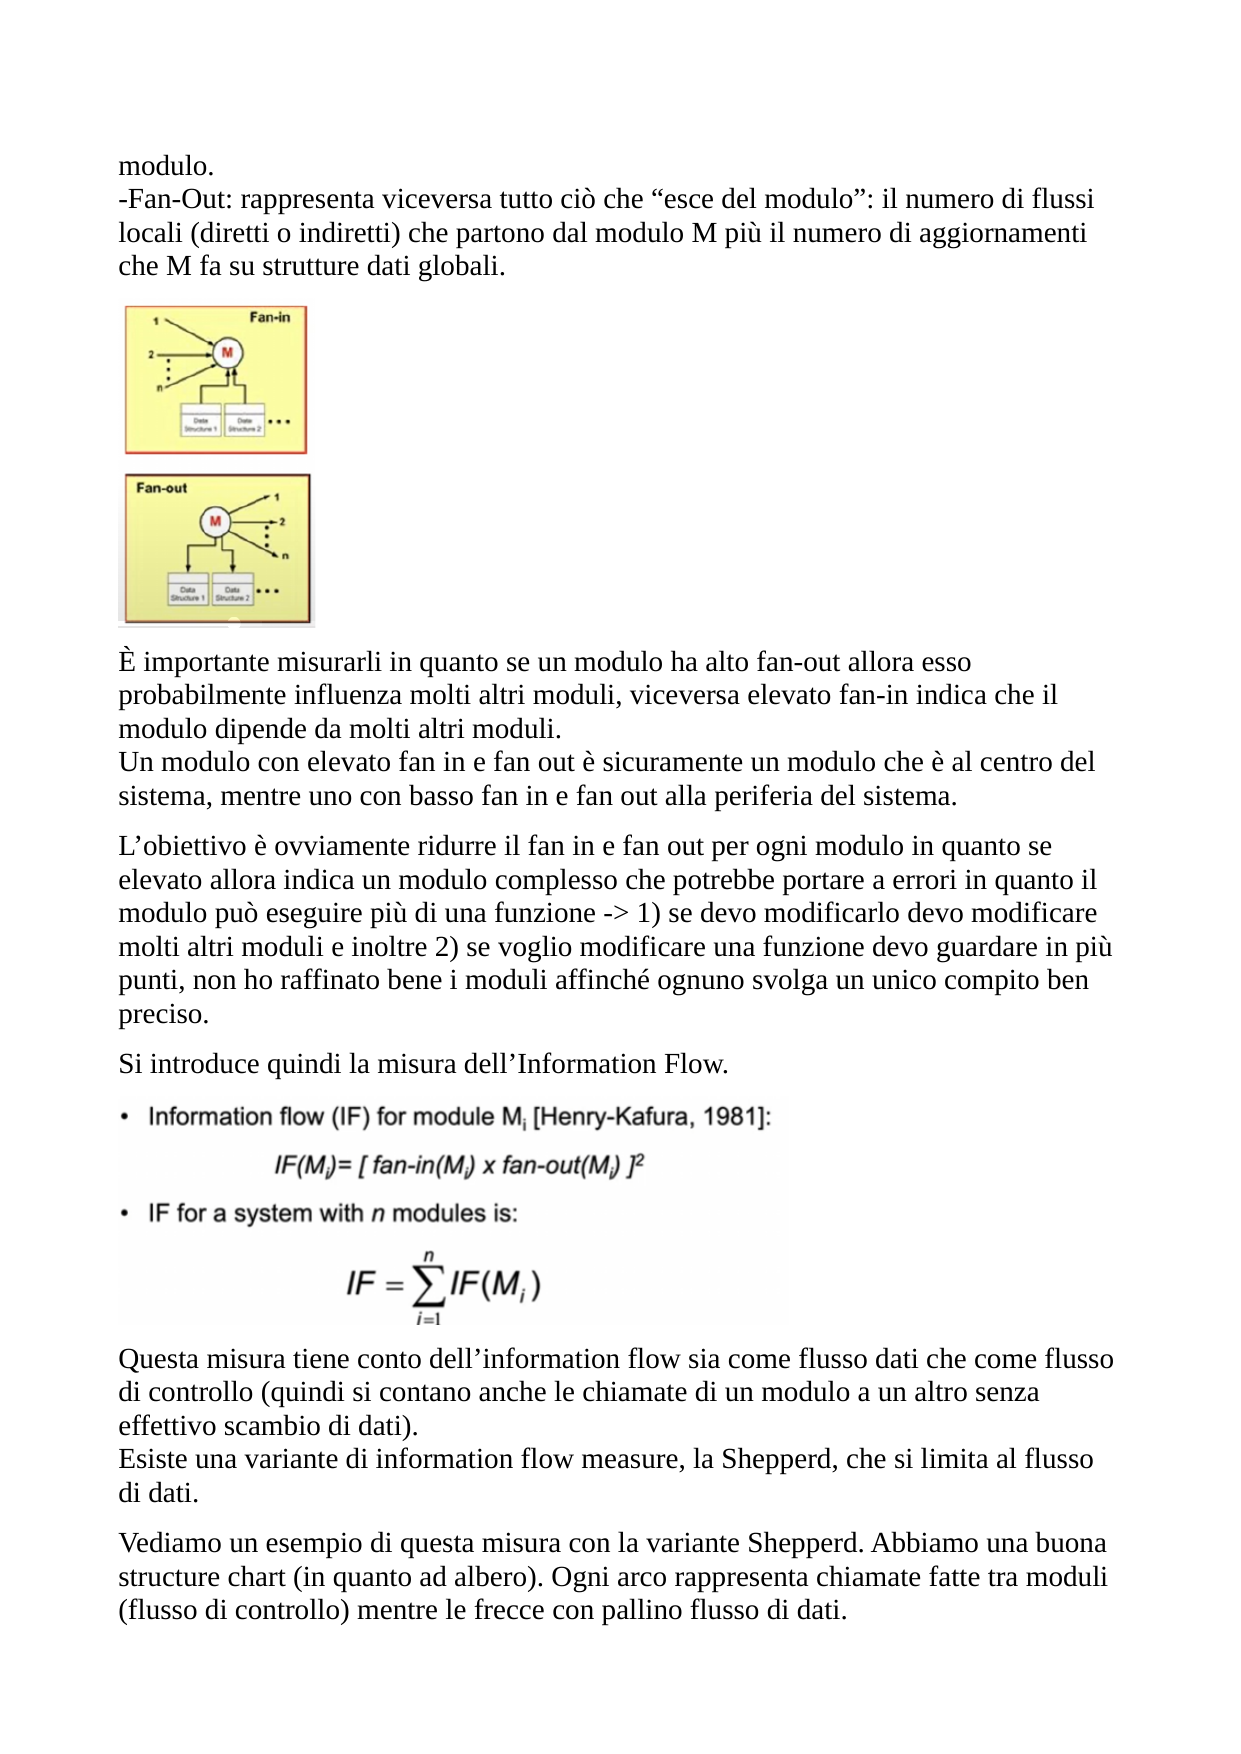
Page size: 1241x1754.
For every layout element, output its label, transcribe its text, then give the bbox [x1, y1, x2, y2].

text L’obiettivo è ovviamente ridurre il fan in e fan out per ogni modulo in quanto se elevato allora indica un modulo complesso che potrebbe portare a errori in quanto il modulo può eseguire più di una funzione -> 1) se devo modificarlo devo modificare molti altri moduli e inoltre 2) se voglio modificare una funzione devo guardare in più punti, non ho raffinato bene i moduli affinché ognuno svolga un unico compito ben preciso. [118, 828, 1122, 1029]
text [118, 148, 1122, 282]
text Vediamo un esempio di questa misura con la variante Shepperd. Abbiamo una buona structure chart (in quanto ad albero). Ogni arco rappresenta chiamate fatte tra moduli (flusso di controllo) mentre le frecce con pallino flusso di dati. [118, 1525, 1122, 1626]
text Questa misura tiene conto dell’information flow sia come flusso dati che come flusso di controllo (quindi si contano anche le chiamate di un modulo a un altro senza effettivo scambio di dati). Esiste una variante di information flow measure, la Shepperd, che si limita al flusso di dati. [118, 1341, 1122, 1508]
text È importante misurarli in quanto se un modulo ha alto fan-out allora esso probabilmente influenza molti altri moduli, viceversa elevato fan-in indica che il modulo dipende da molti altri moduli. Un modulo con elevato fan in e fan out è sicuramente un modulo che è al centro del sistema, mentre uno con basso fan in e fan out alla periferia del sistema. [118, 644, 1122, 812]
picture [118, 1096, 790, 1325]
picture [118, 298, 316, 628]
text Si introduce quindi la misura dell’Information Flow. [118, 1046, 1122, 1080]
